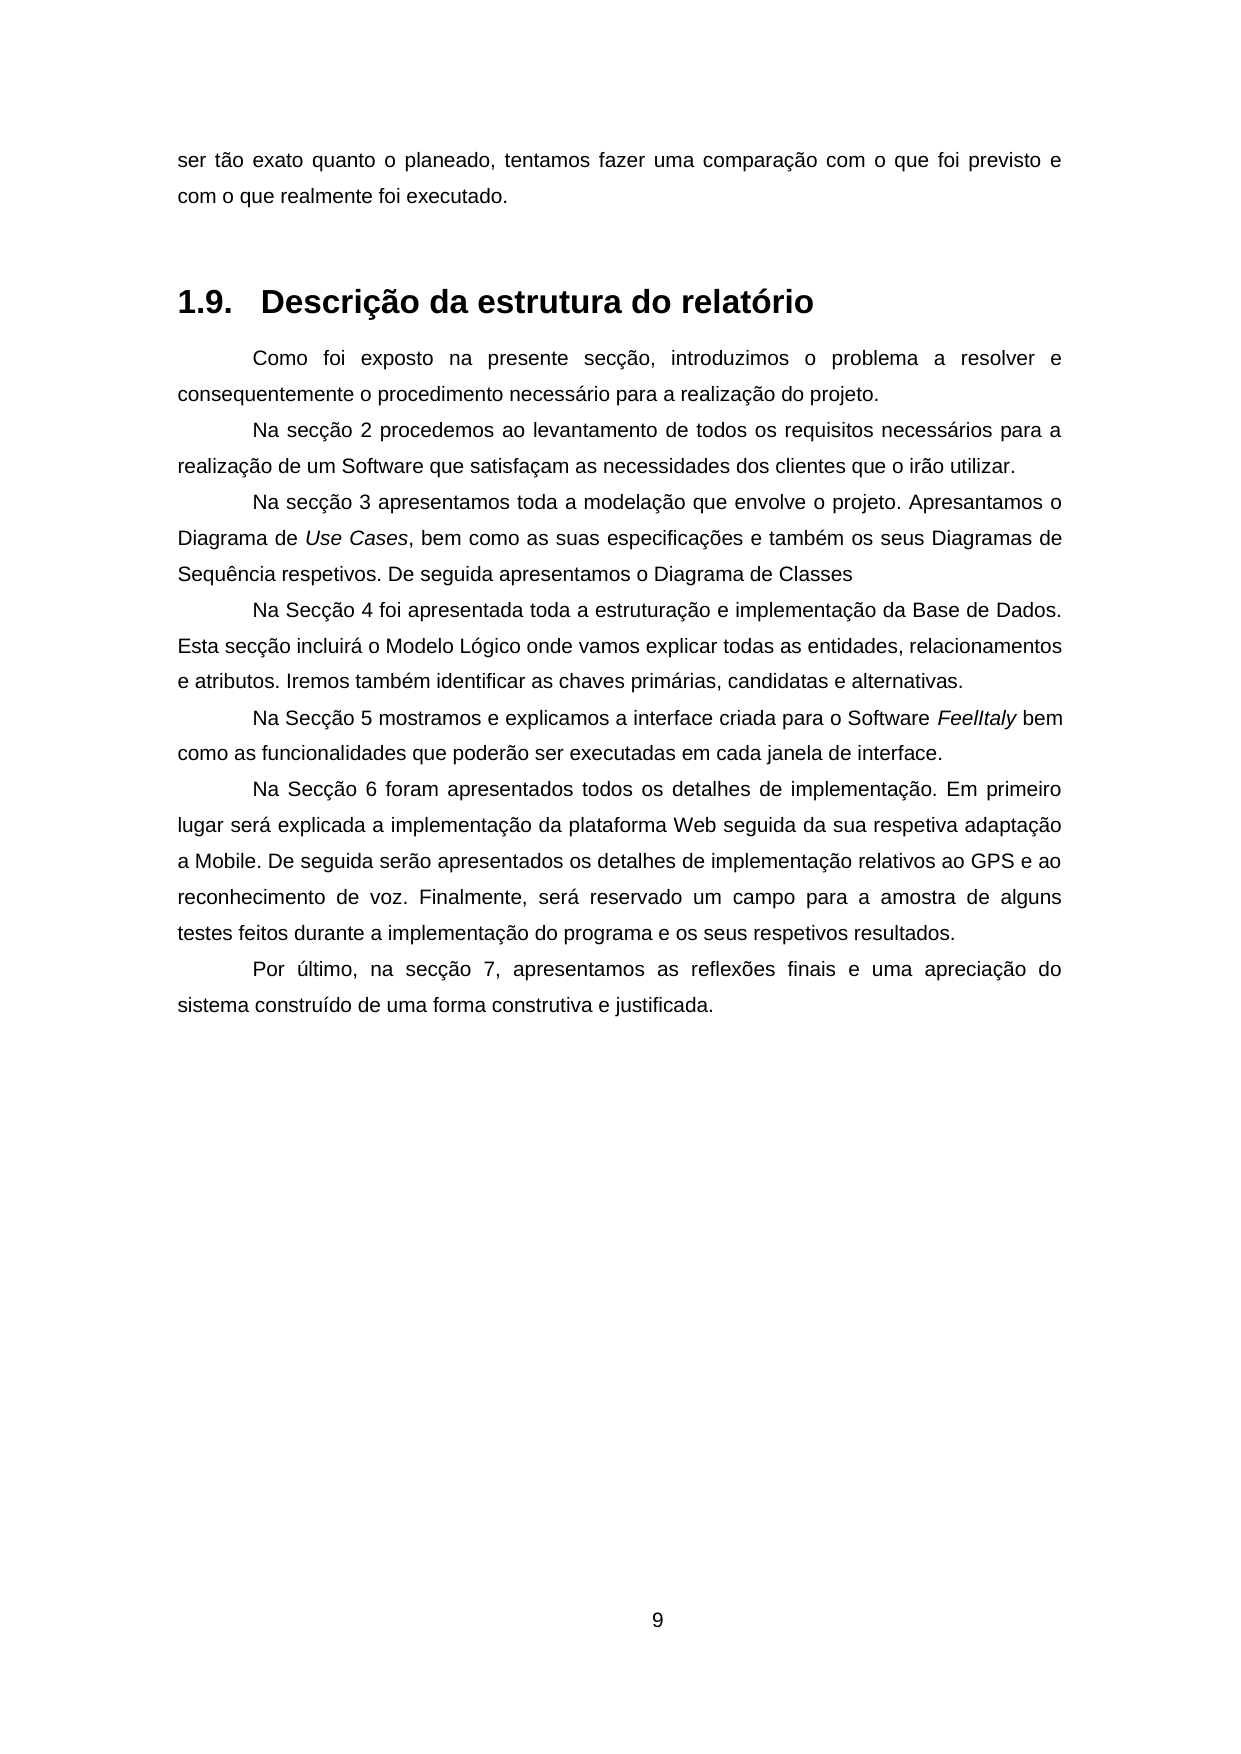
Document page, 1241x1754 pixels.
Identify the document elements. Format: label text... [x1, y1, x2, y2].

text Na Secção 5 mostramos e explicamos a interface criada para o Software FeelItaly bem como as funcionalidades que poderão ser executadas em cada janela de interface. [177, 148, 1063, 208]
text Por último, na secção 7, apresentamos as reflexões finais e uma apreciação do sistema construído de uma forma construtiva e justificada. [177, 399, 1063, 459]
text Na Secção 6 foram apresentados todos os detalhes de implementação. Em primeiro lugar será explicada a implementação da plataforma Web seguida da sua respetiva adaptação a Mobile. De seguida serão apresentados os detalhes de implementação relativos ao GPS e ao reconhecimento de voz. Finalmente, será reservado um campo para a amostra de alguns testes feitos durante a implementação do programa e os seus respetivos resultados. [177, 219, 1063, 387]
